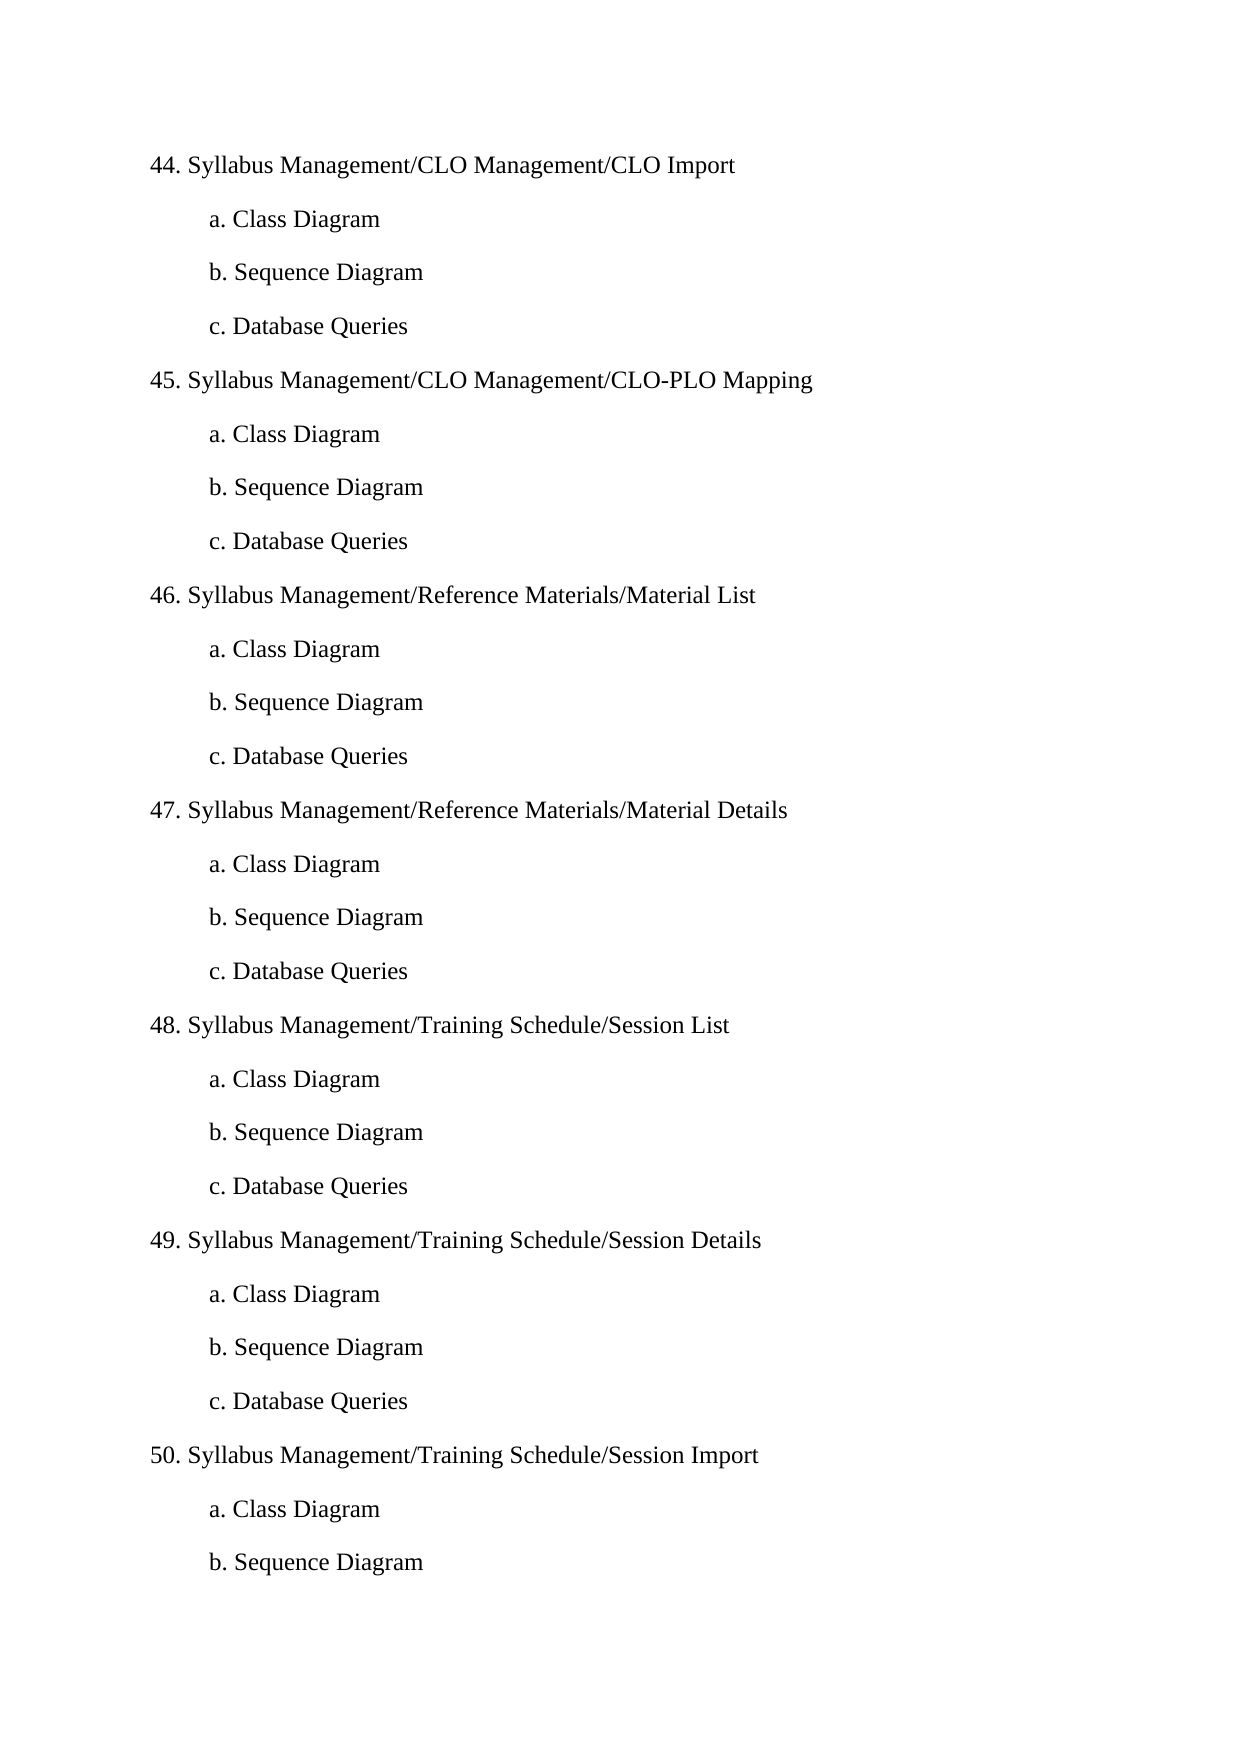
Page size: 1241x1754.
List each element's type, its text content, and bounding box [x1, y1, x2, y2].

text a. Class Diagram [209, 419, 1090, 447]
text 48. Syllabus Management/Training Schedule/Session List [150, 1010, 1090, 1039]
text c. Database Queries [209, 311, 1090, 340]
text b. Sequence Diagram [209, 472, 1090, 501]
text 47. Syllabus Management/Reference Materials/Material Details [150, 795, 1090, 824]
text c. Database Queries [209, 526, 1090, 555]
text b. Sequence Diagram [209, 687, 1090, 716]
text c. Database Queries [209, 1386, 1090, 1415]
text 50. Syllabus Management/Training Schedule/Session Import [150, 1440, 1090, 1469]
text 45. Syllabus Management/CLO Management/CLO-PLO Mapping [150, 365, 1090, 394]
text b. Sequence Diagram [209, 257, 1090, 286]
text a. Class Diagram [209, 634, 1090, 662]
text b. Sequence Diagram [209, 902, 1090, 931]
text a. Class Diagram [209, 1279, 1090, 1307]
text c. Database Queries [209, 956, 1090, 985]
text b. Sequence Diagram [209, 1117, 1090, 1146]
text c. Database Queries [209, 1171, 1090, 1200]
text a. Class Diagram [209, 204, 1090, 232]
text a. Class Diagram [209, 1064, 1090, 1092]
text b. Sequence Diagram [209, 1332, 1090, 1361]
text a. Class Diagram [209, 849, 1090, 877]
text b. Sequence Diagram [209, 1547, 1090, 1576]
text 46. Syllabus Management/Reference Materials/Material List [150, 580, 1090, 609]
text c. Database Queries [209, 741, 1090, 770]
text a. Class Diagram [209, 1494, 1090, 1522]
text 49. Syllabus Management/Training Schedule/Session Details [150, 1225, 1090, 1254]
text 44. Syllabus Management/CLO Management/CLO Import [150, 150, 1090, 179]
